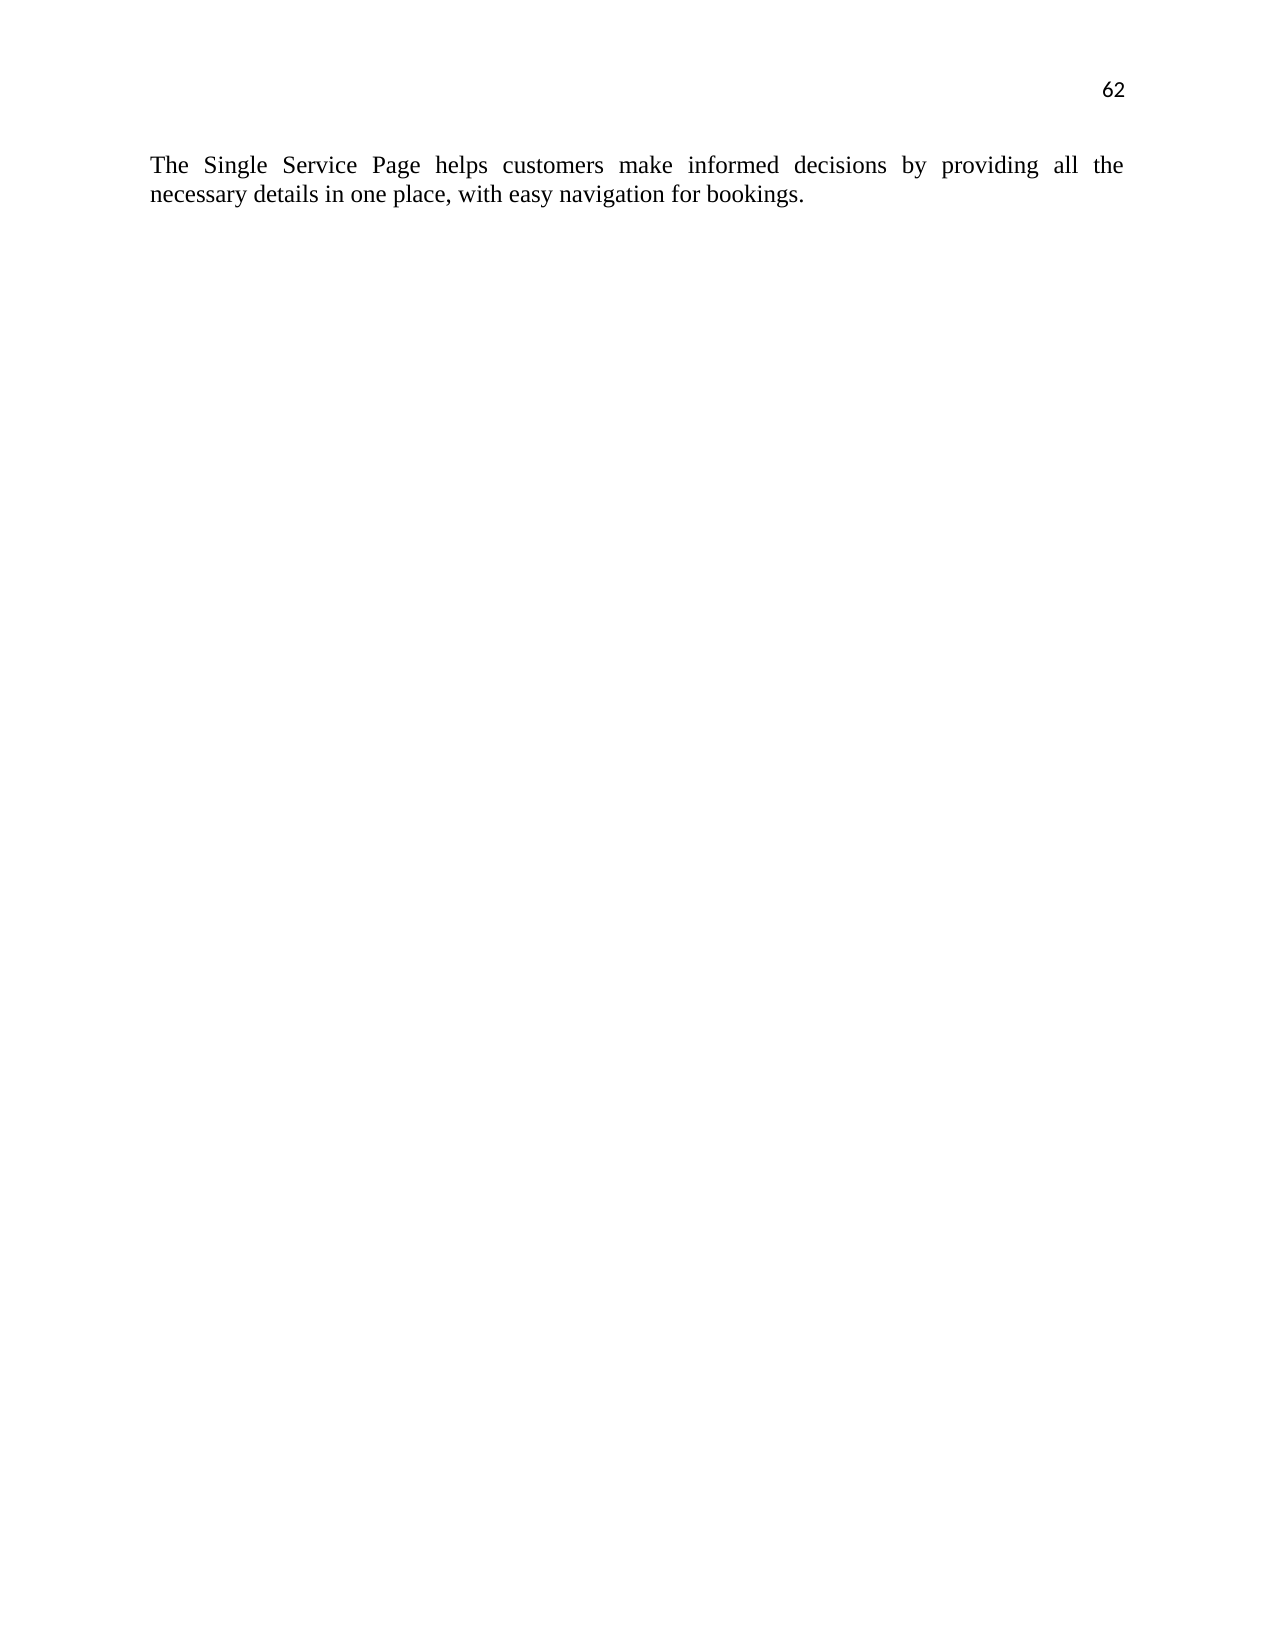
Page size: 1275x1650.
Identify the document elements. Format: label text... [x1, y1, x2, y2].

text The Single Service Page helps customers make informed decisions by providing all the necessary details in one place, with easy navigation for bookings. [150, 150, 1125, 207]
